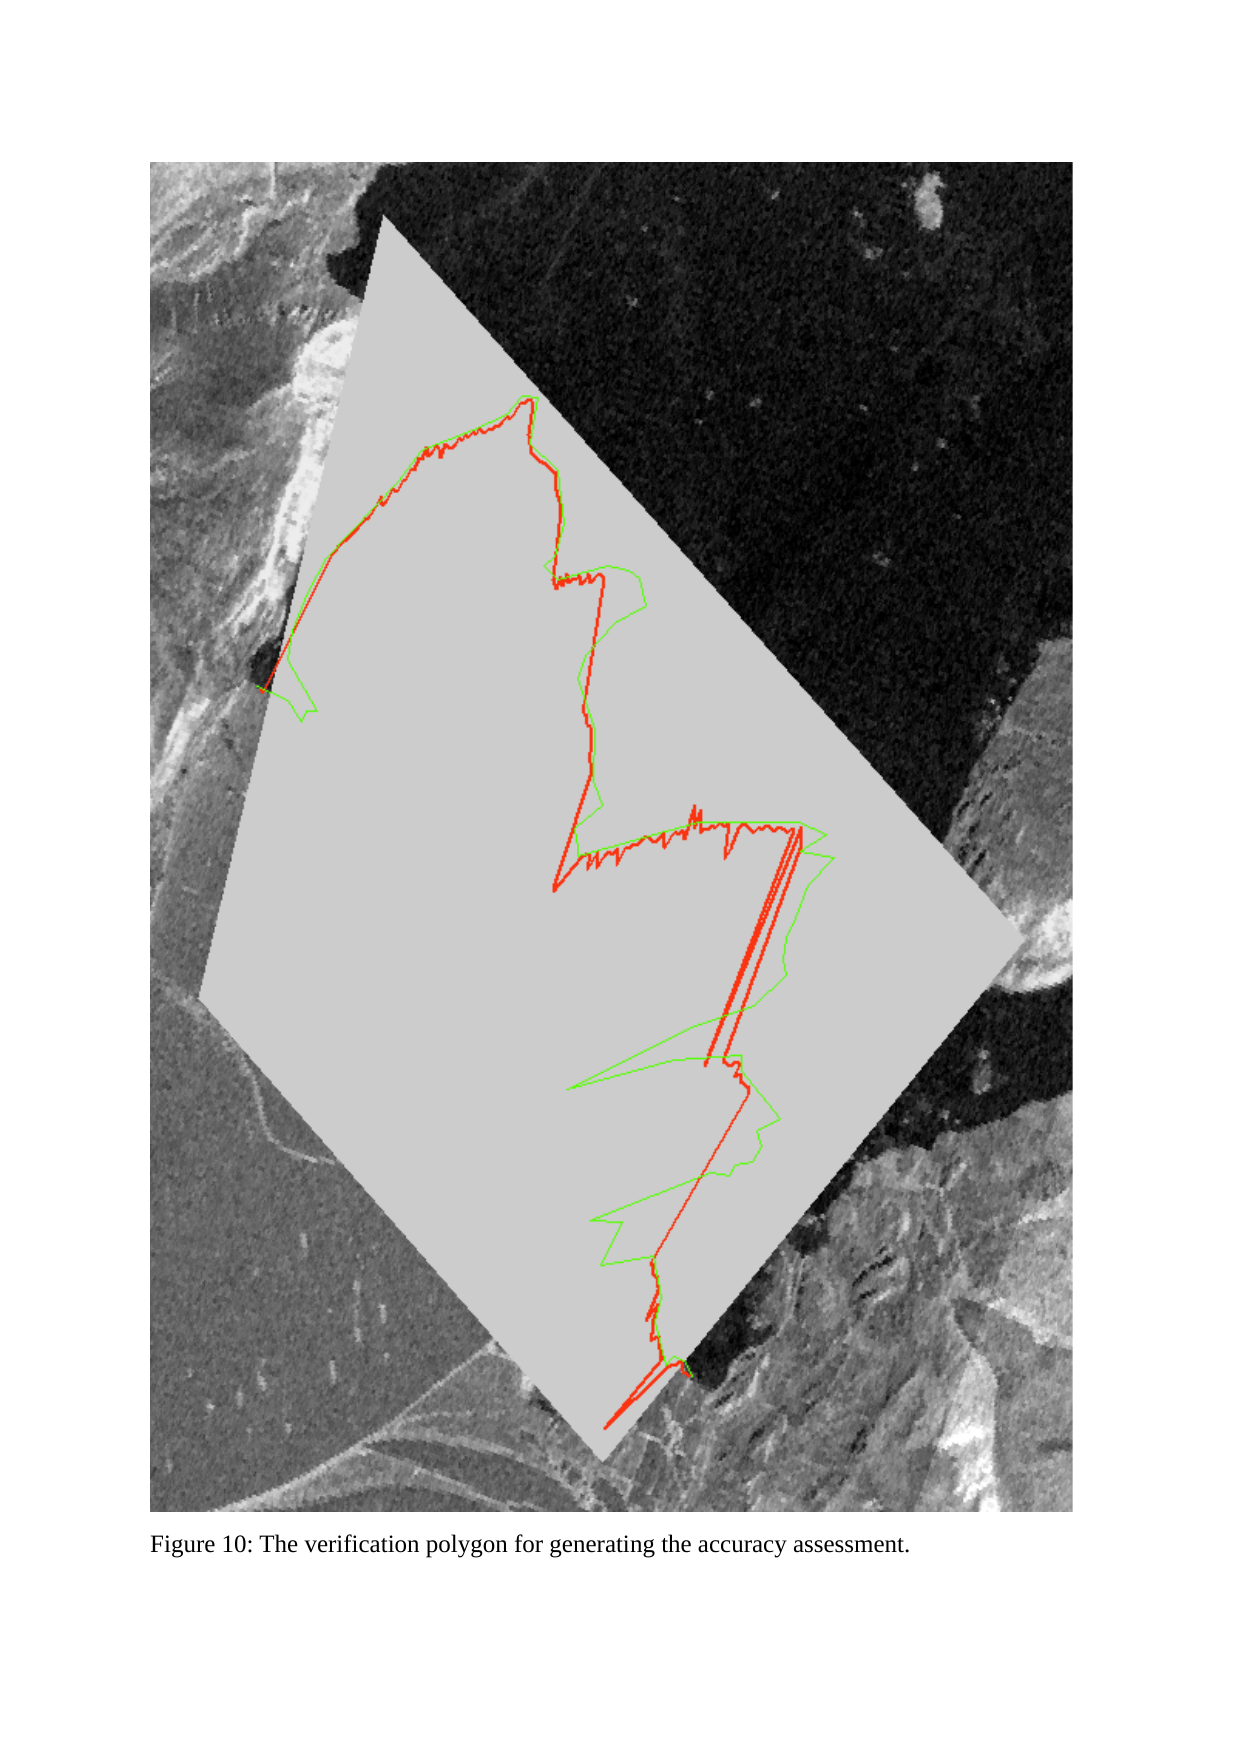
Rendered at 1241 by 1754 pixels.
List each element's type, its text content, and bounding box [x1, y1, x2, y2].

text Figure 10: The verification polygon for generating the accuracy assessment. [150, 1527, 1090, 1559]
